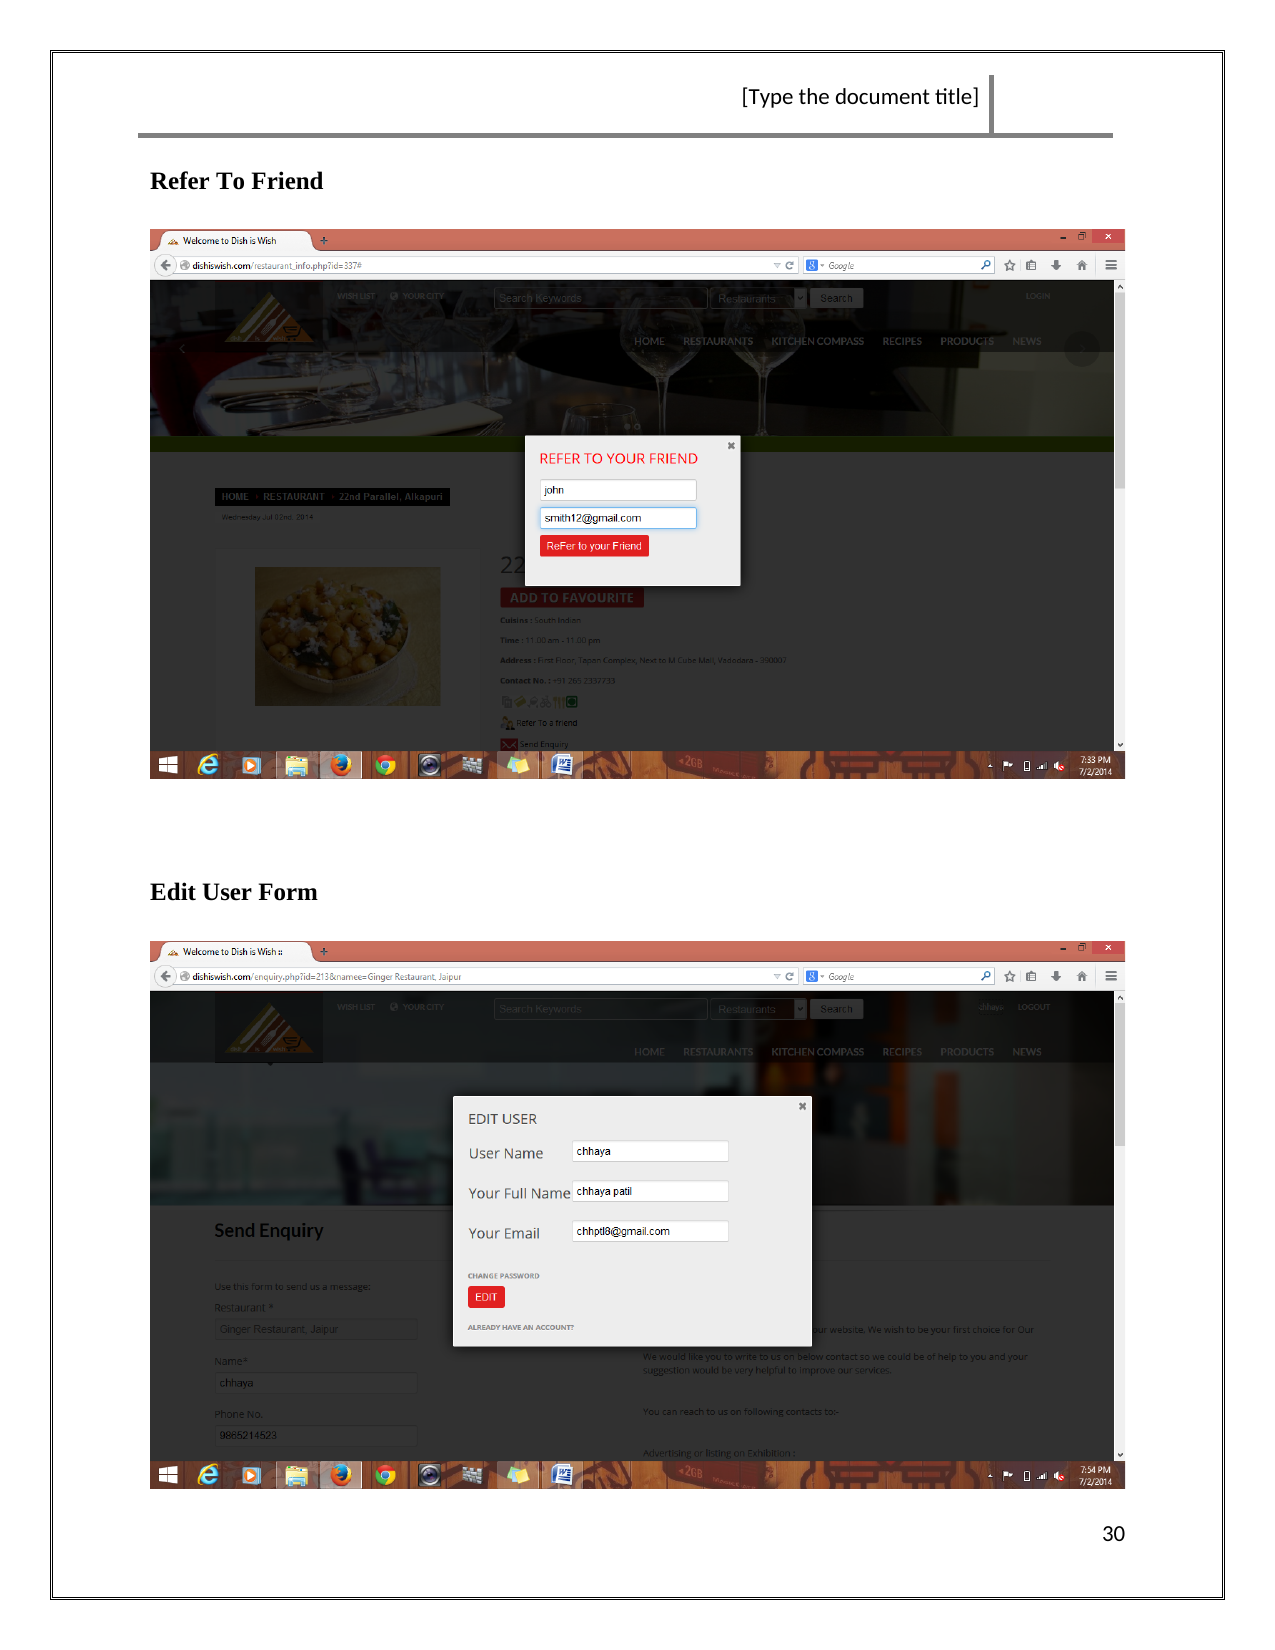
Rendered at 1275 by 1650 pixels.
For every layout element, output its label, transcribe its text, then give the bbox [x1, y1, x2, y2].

picture [150, 941, 1125, 1489]
picture [150, 229, 1125, 779]
text Edit User Form [150, 877, 1125, 906]
text Refer To Friend [150, 166, 1125, 194]
